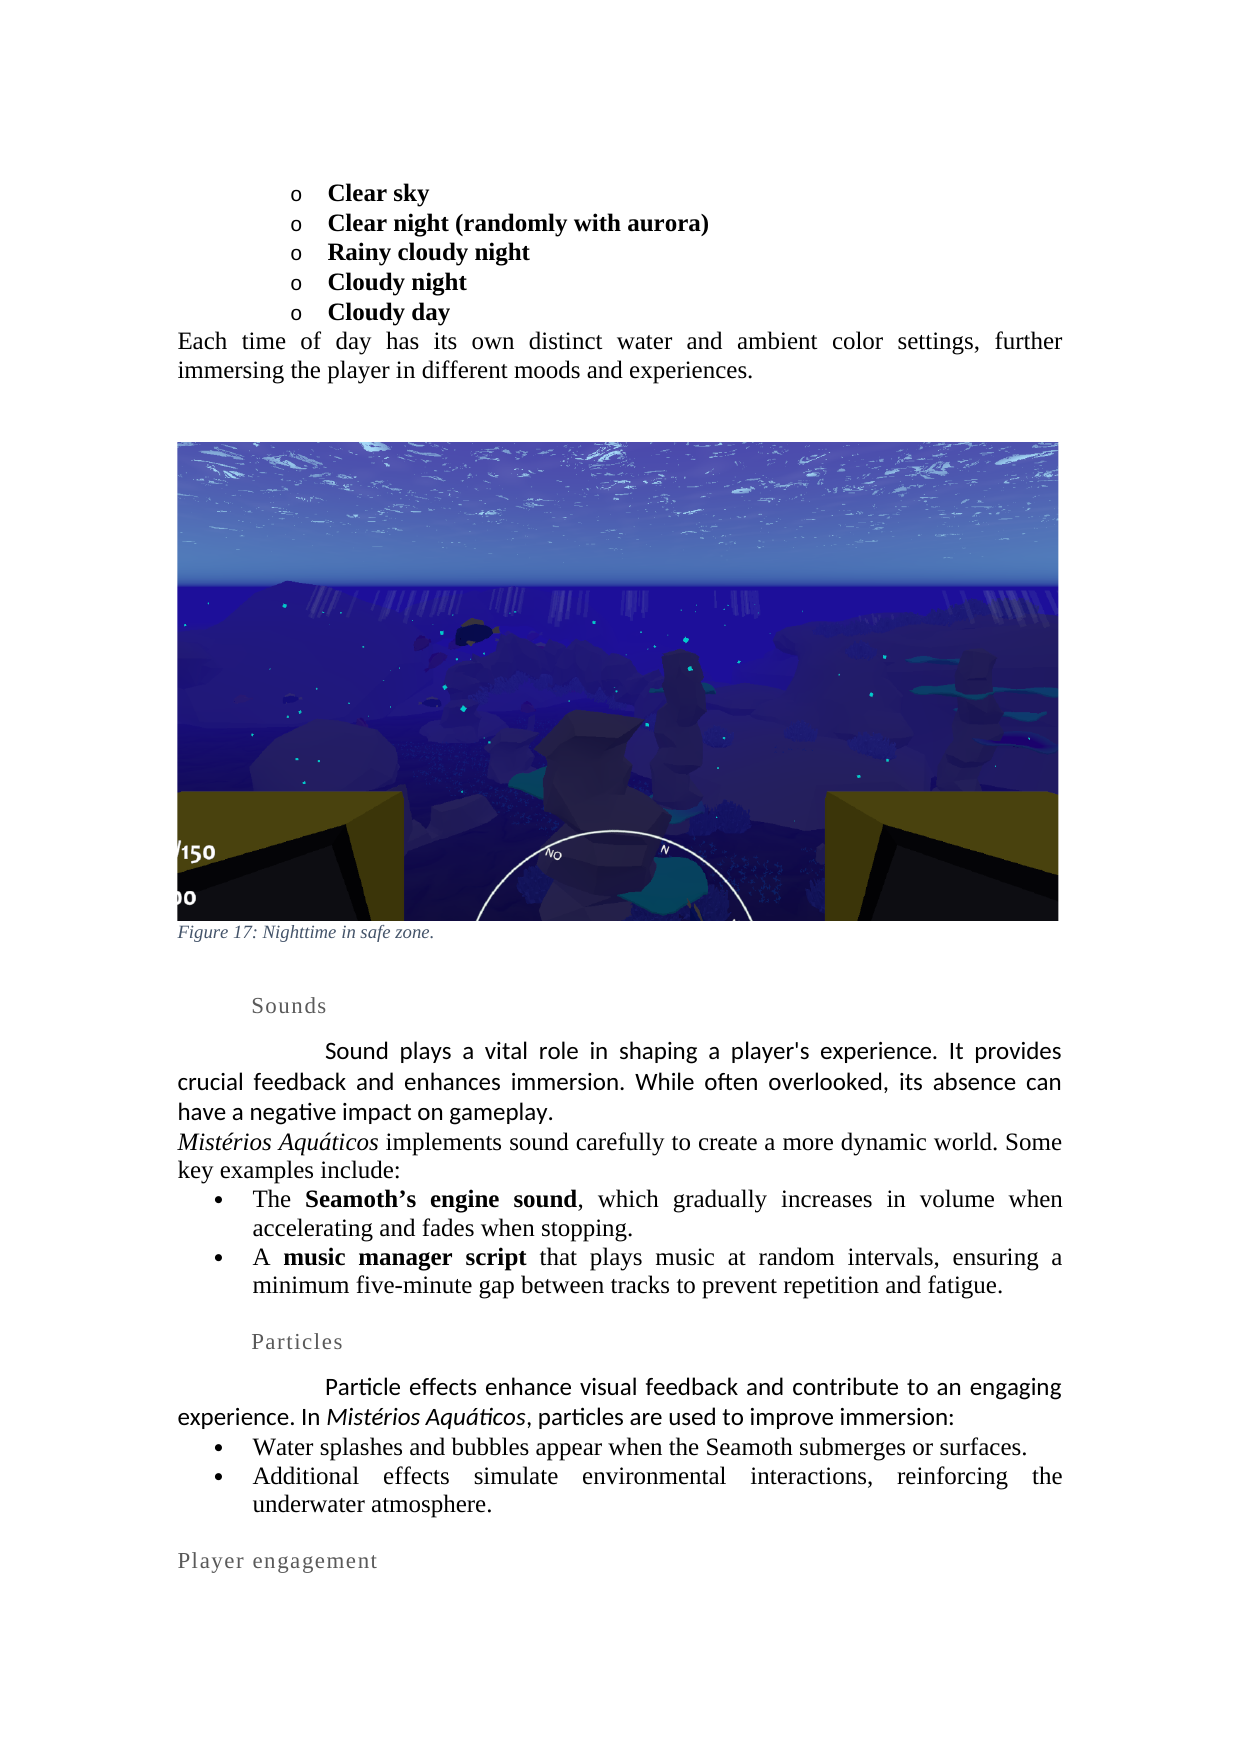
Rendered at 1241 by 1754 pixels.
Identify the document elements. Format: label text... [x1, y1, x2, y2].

list Additional effects simulate environmental interactions, reinforcing the underwater atmosphere. [215, 1461, 1063, 1518]
subtitle Player engagement [177, 1547, 1063, 1573]
list Clear night (randomly with aurora) [290, 208, 1063, 237]
list A music manager script that plays music at random intervals, ensuring a minimum five-minute gap between tracks to prevent repetition and fatigue. [215, 1242, 1063, 1299]
list Cloudy night [290, 267, 1063, 297]
text Mistérios Aquáticos implements sound carefully to create a more dynamic world. Some key examples include: [177, 1127, 1063, 1184]
text Figure 17: Nighttime in safe zone. [177, 921, 1063, 942]
text Sound plays a vital role in shaping a player's experience. It provides crucial feedback and enhances immersion. While often overlooked, its absence can have a negative impact on gameplay. [177, 1035, 1063, 1127]
text Particle effects enhance visual feedback and contribute to an engaging experience. In Mistérios Aquáticos, particles are used to improve immersion: [177, 1371, 1063, 1432]
subtitle Particles [177, 1328, 1063, 1354]
list Rainy cloudy night [290, 237, 1063, 267]
picture [177, 442, 1059, 921]
subtitle Sounds [177, 992, 1063, 1018]
list The Seamoth’s engine sound, which gradually increases in volume when accelerating and fades when stopping. [215, 1184, 1063, 1242]
text Each time of day has its own distinct water and ambient color settings, further immersing the player in different moods and experiences. [177, 326, 1063, 384]
list Clear sky [290, 178, 1063, 208]
list Cloudy day [290, 297, 1063, 326]
list Water splashes and bubbles appear when the Seamoth submerges or surfaces. [215, 1432, 1063, 1461]
